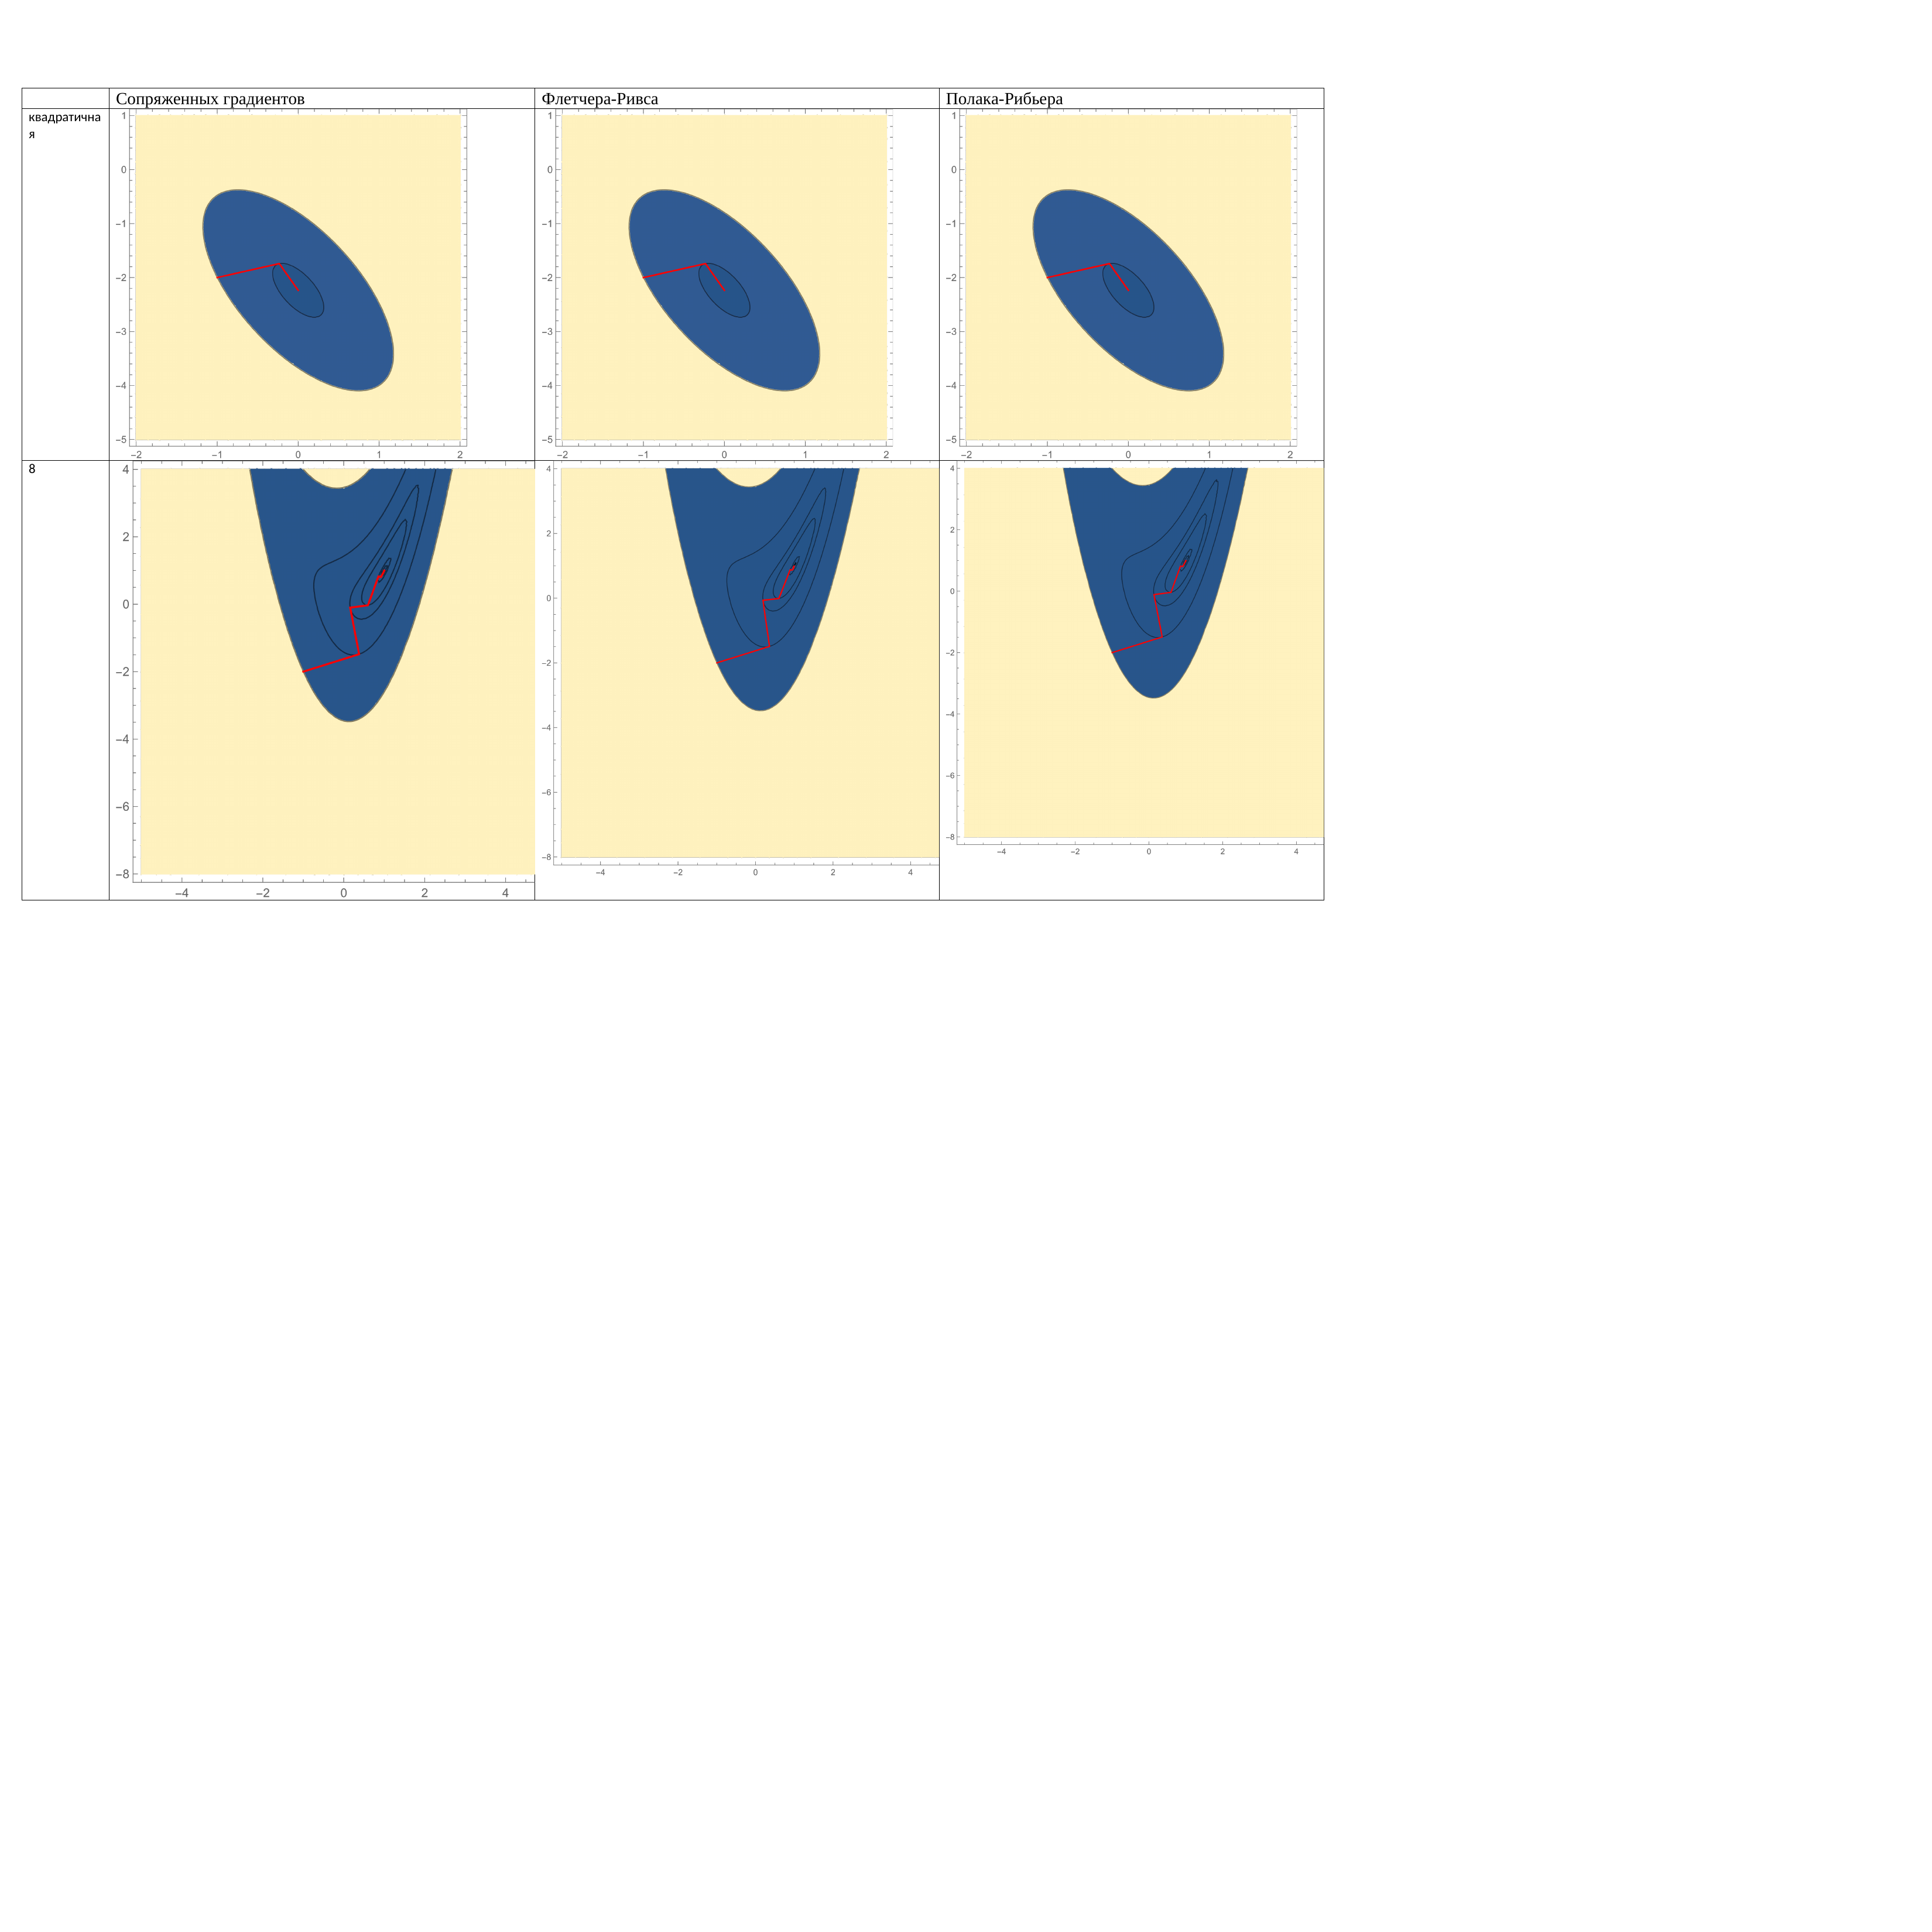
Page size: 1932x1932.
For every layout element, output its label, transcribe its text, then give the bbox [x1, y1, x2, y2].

table_cell [109, 109, 115, 460]
table_cell [1297, 109, 1324, 460]
table_cell [109, 461, 115, 900]
picture [946, 108, 1324, 856]
table_header [22, 88, 109, 108]
picture [542, 108, 940, 877]
table_cell [535, 109, 542, 460]
table_cell [535, 461, 939, 900]
table_header Полака-Рибьера [940, 88, 1324, 108]
picture [115, 108, 535, 900]
table_header Флетчера-Ривса [535, 88, 939, 108]
table_cell [940, 461, 1324, 900]
table_cell [893, 109, 939, 460]
table_cell [467, 109, 535, 460]
table_cell квадратичная [22, 109, 109, 460]
table_header Cопряженных градиентов [109, 88, 535, 108]
table_cell 8 [22, 461, 109, 900]
table_cell [940, 109, 946, 460]
